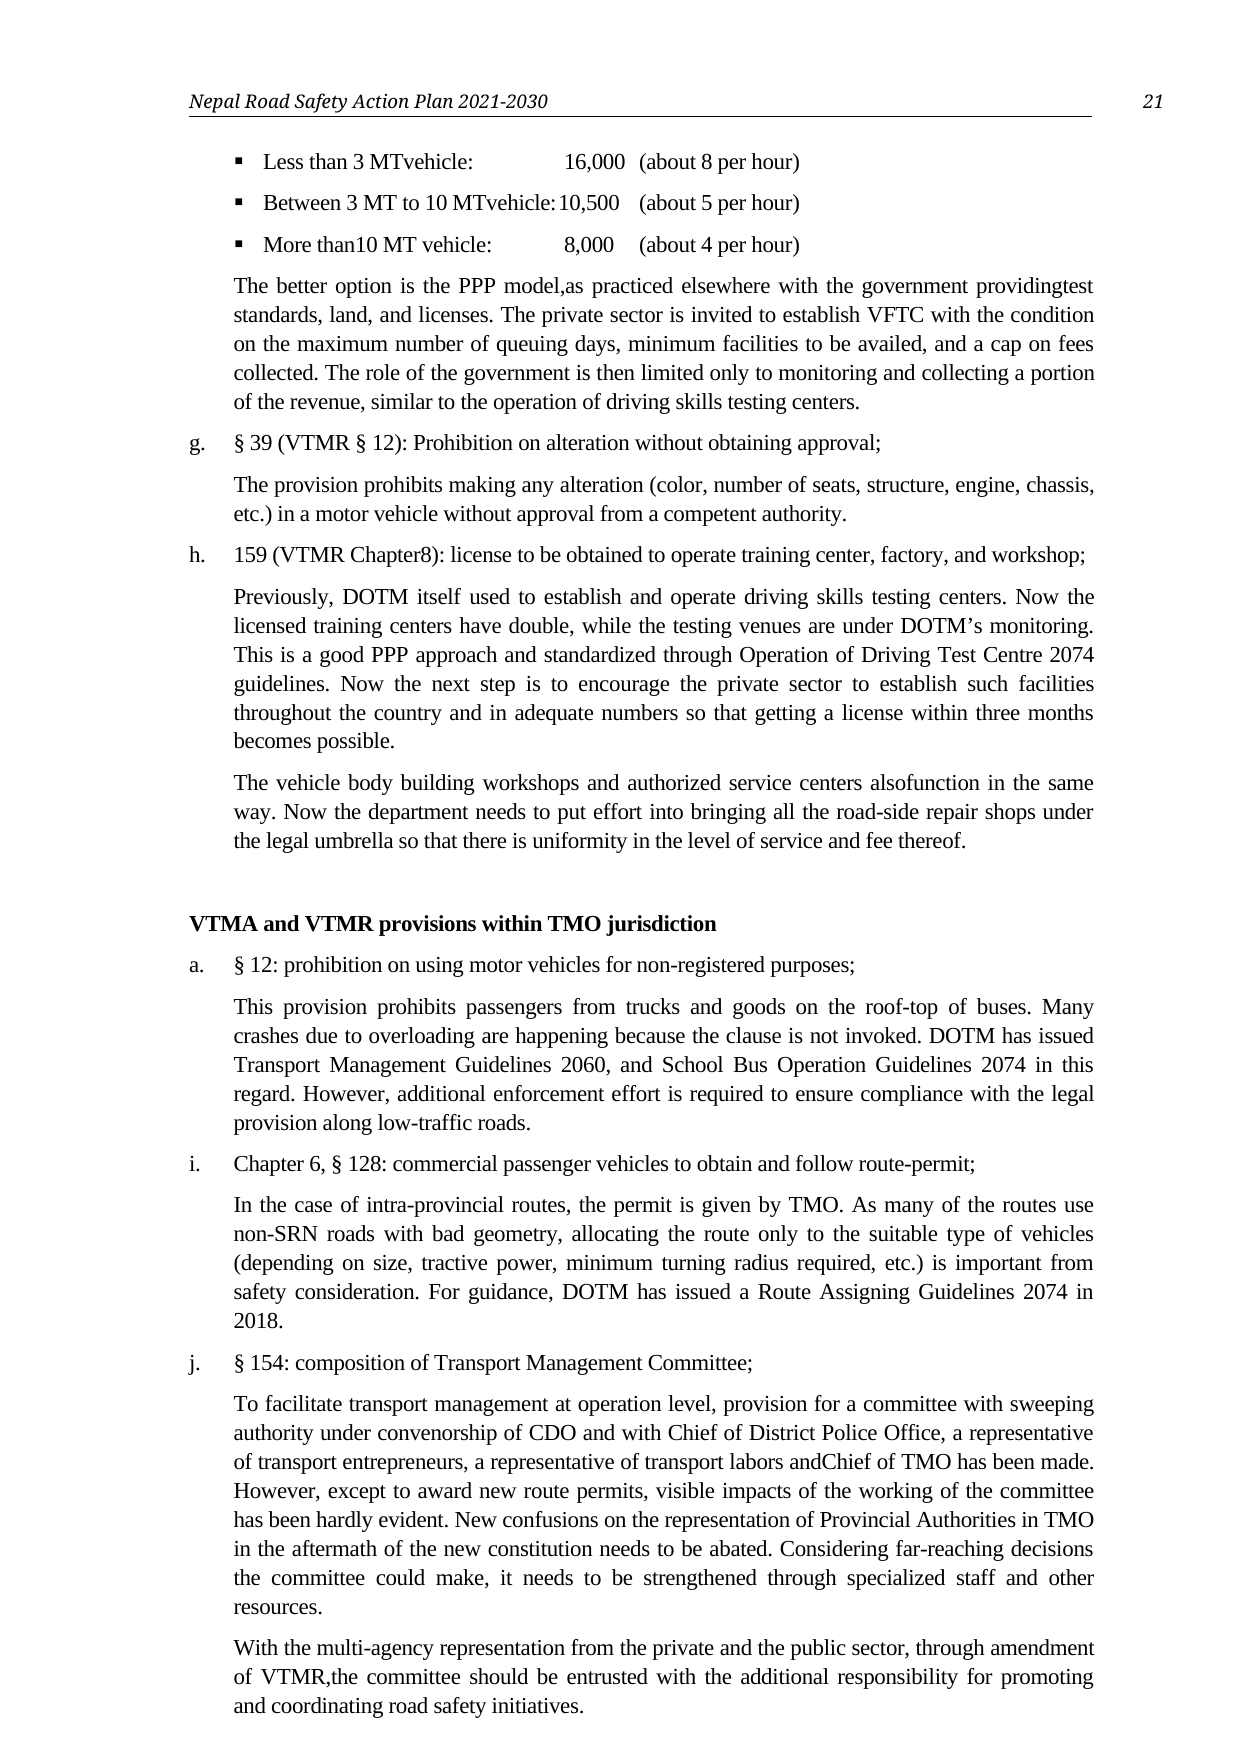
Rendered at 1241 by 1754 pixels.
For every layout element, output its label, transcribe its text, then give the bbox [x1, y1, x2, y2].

list Between 3 MT to 10 MTvehicle: 10,500 (about 5 per hour) [233, 189, 1095, 216]
list 159 (VTMR Chapter8): license to be obtained to operate training center, factory, and workshop; [189, 541, 1095, 568]
list This provision prohibits passengers from trucks and goods on the roof-top of buses. Many crashes due to overloading are happening because the clause is not invoked. DOTM has issued Transport Management Guidelines 2060, and School Bus Operation Guidelines 2074 in this regard. However, additional enforcement effort is required to ensure compliance with the legal provision along low-traffic roads. [233, 993, 1095, 1135]
list To facilitate transport management at operation level, provision for a committee with sweeping authority under convenorship of CDO and with Chief of District Police Office, a representative of transport entrepreneurs, a representative of transport labors andChief of TMO has been made. However, except to award new route permits, visible impacts of the working of the committee has been hardly evident. New confusions on the representation of Provincial Authorities in TMO in the aftermath of the new constitution needs to be abated. Considering far-reaching decisions the committee could make, it needs to be strengthened through specialized staff and other resources. [233, 1390, 1095, 1619]
list The better option is the PPP model,as practiced elsewhere with the government providingtest standards, land, and licenses. The private sector is invited to establish VFTC with the condition on the maximum number of queuing days, minimum facilities to be availed, and a cap on fees collected. The role of the government is then limited only to monitoring and collecting a portion of the revenue, similar to the operation of driving skills testing centers. [233, 272, 1095, 414]
list The provision prohibits making any alteration (color, number of seats, structure, engine, chassis, etc.) in a motor vehicle without approval from a competent authority. [233, 471, 1095, 526]
list VTMA and VTMR provisions within TMO jurisdiction [189, 910, 1095, 936]
list § 12: prohibition on using motor vehicles for non-registered purposes; [189, 951, 1095, 978]
list § 39 (VTMR § 12): Prohibition on alteration without obtaining approval; [189, 429, 1095, 456]
list With the multi-agency representation from the private and the public sector, through amendment of VTMR,the committee should be entrusted with the additional responsibility for promoting and coordinating road safety initiatives. [233, 1634, 1095, 1719]
list In the case of intra-provincial routes, the permit is given by TMO. As many of the routes use non-SRN roads with bad geometry, allocating the route only to the suitable type of vehicles (depending on size, tractive power, minimum turning radius required, etc.) is important from safety consideration. For guidance, DOTM has issued a Route Assigning Guidelines 2074 in 2018. [233, 1191, 1095, 1334]
list Chapter 6, § 128: commercial passenger vehicles to obtain and follow route-permit; [189, 1150, 1095, 1176]
list § 154: composition of Transport Management Committee; [189, 1349, 1095, 1375]
list Previously, DOTM itself used to establish and operate driving skills testing centers. Now the licensed training centers have double, while the testing venues are under DOTM’s monitoring. This is a good PPP approach and standardized through Operation of Driving Test Centre 2074 guidelines. Now the next step is to encourage the private sector to establish such facilities throughout the country and in adequate numbers so that getting a license within three months becomes possible. [233, 583, 1095, 754]
list The vehicle body building workshops and authorized service centers alsofunction in the same way. Now the department needs to put effort into bringing all the road-side repair shops under the legal umbrella so that there is uniformity in the level of service and fee thereof. [233, 769, 1095, 853]
list More than10 MT vehicle: 8,000 (about 4 per hour) [233, 231, 1095, 257]
list Less than 3 MTvehicle: 16,000 (about 8 per hour) [233, 148, 1095, 174]
